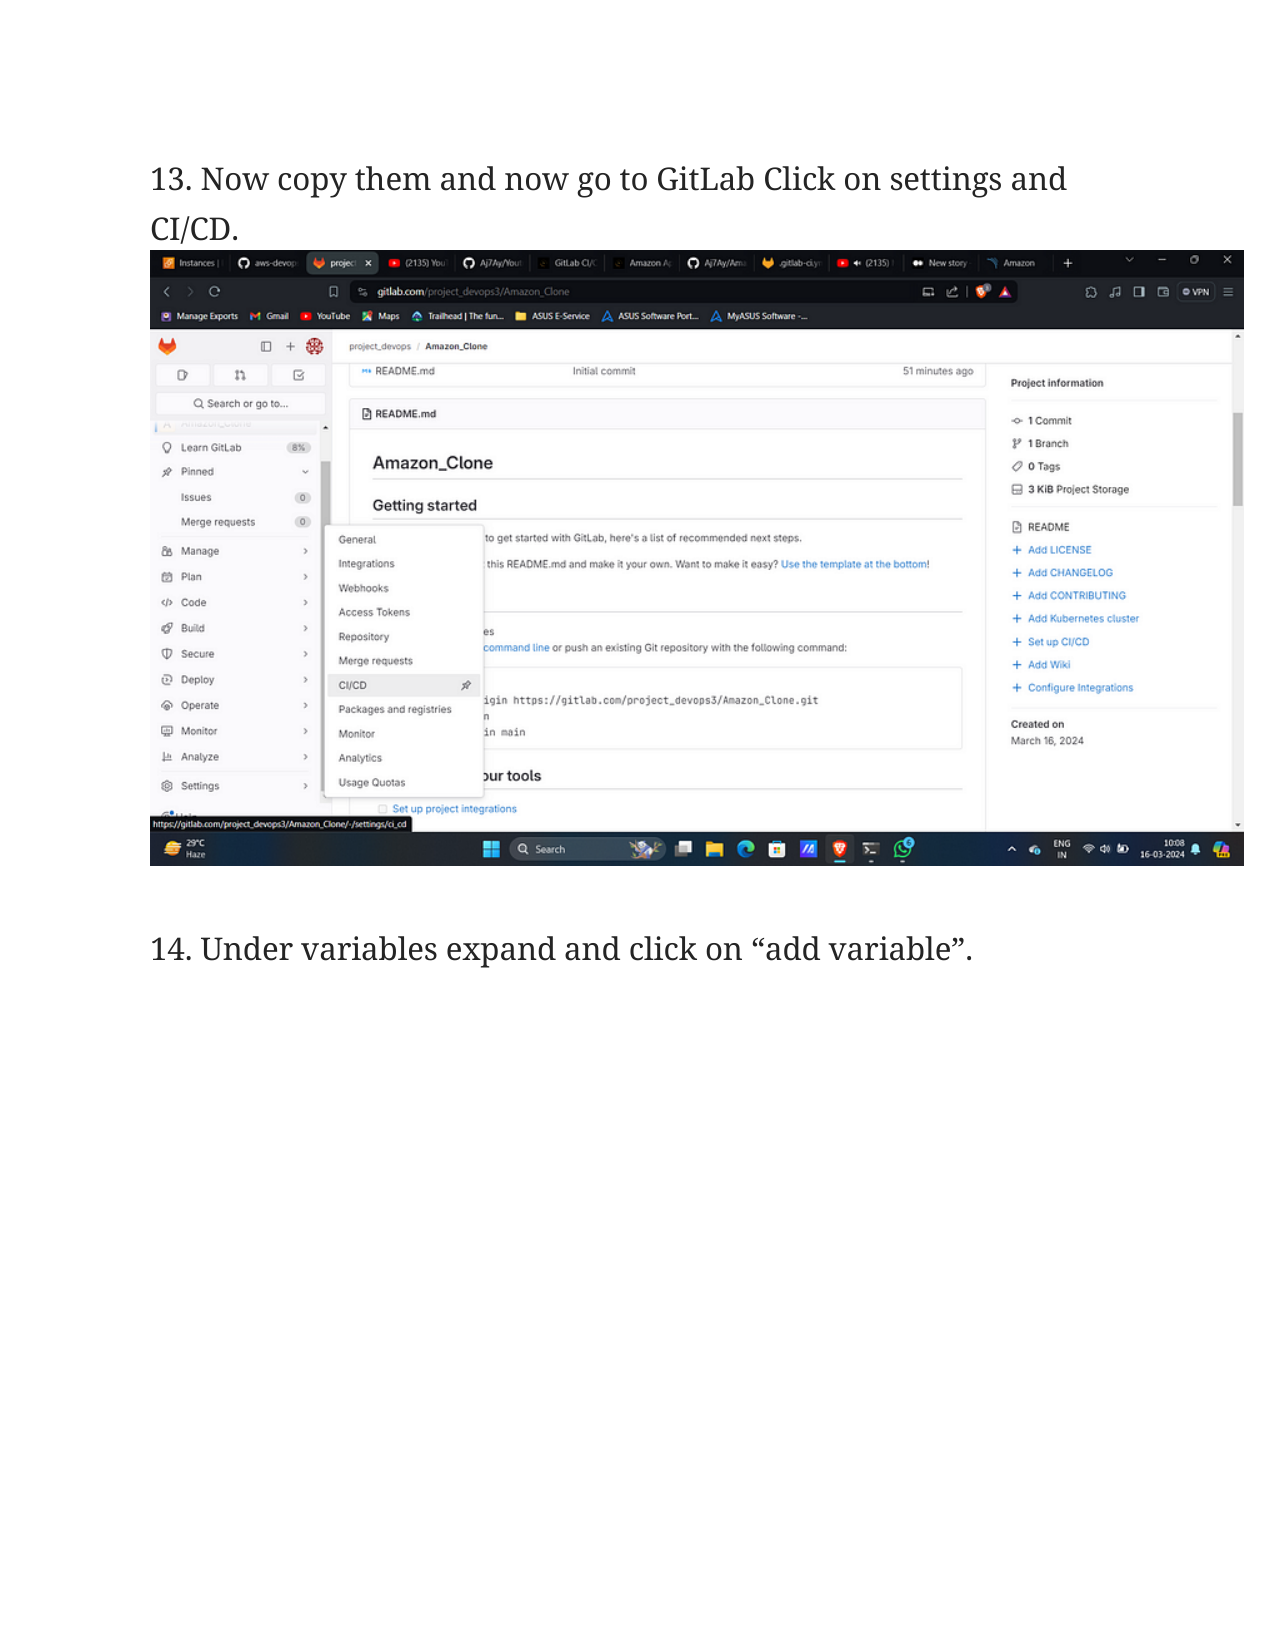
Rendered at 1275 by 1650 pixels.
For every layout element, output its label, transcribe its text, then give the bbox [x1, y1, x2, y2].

text 13. Now copy them and now go to GitLab Click on settings and CI/CD. [150, 150, 1125, 250]
picture [150, 250, 1244, 866]
text 14. Under variables expand and click on “add variable”. [150, 919, 1125, 969]
